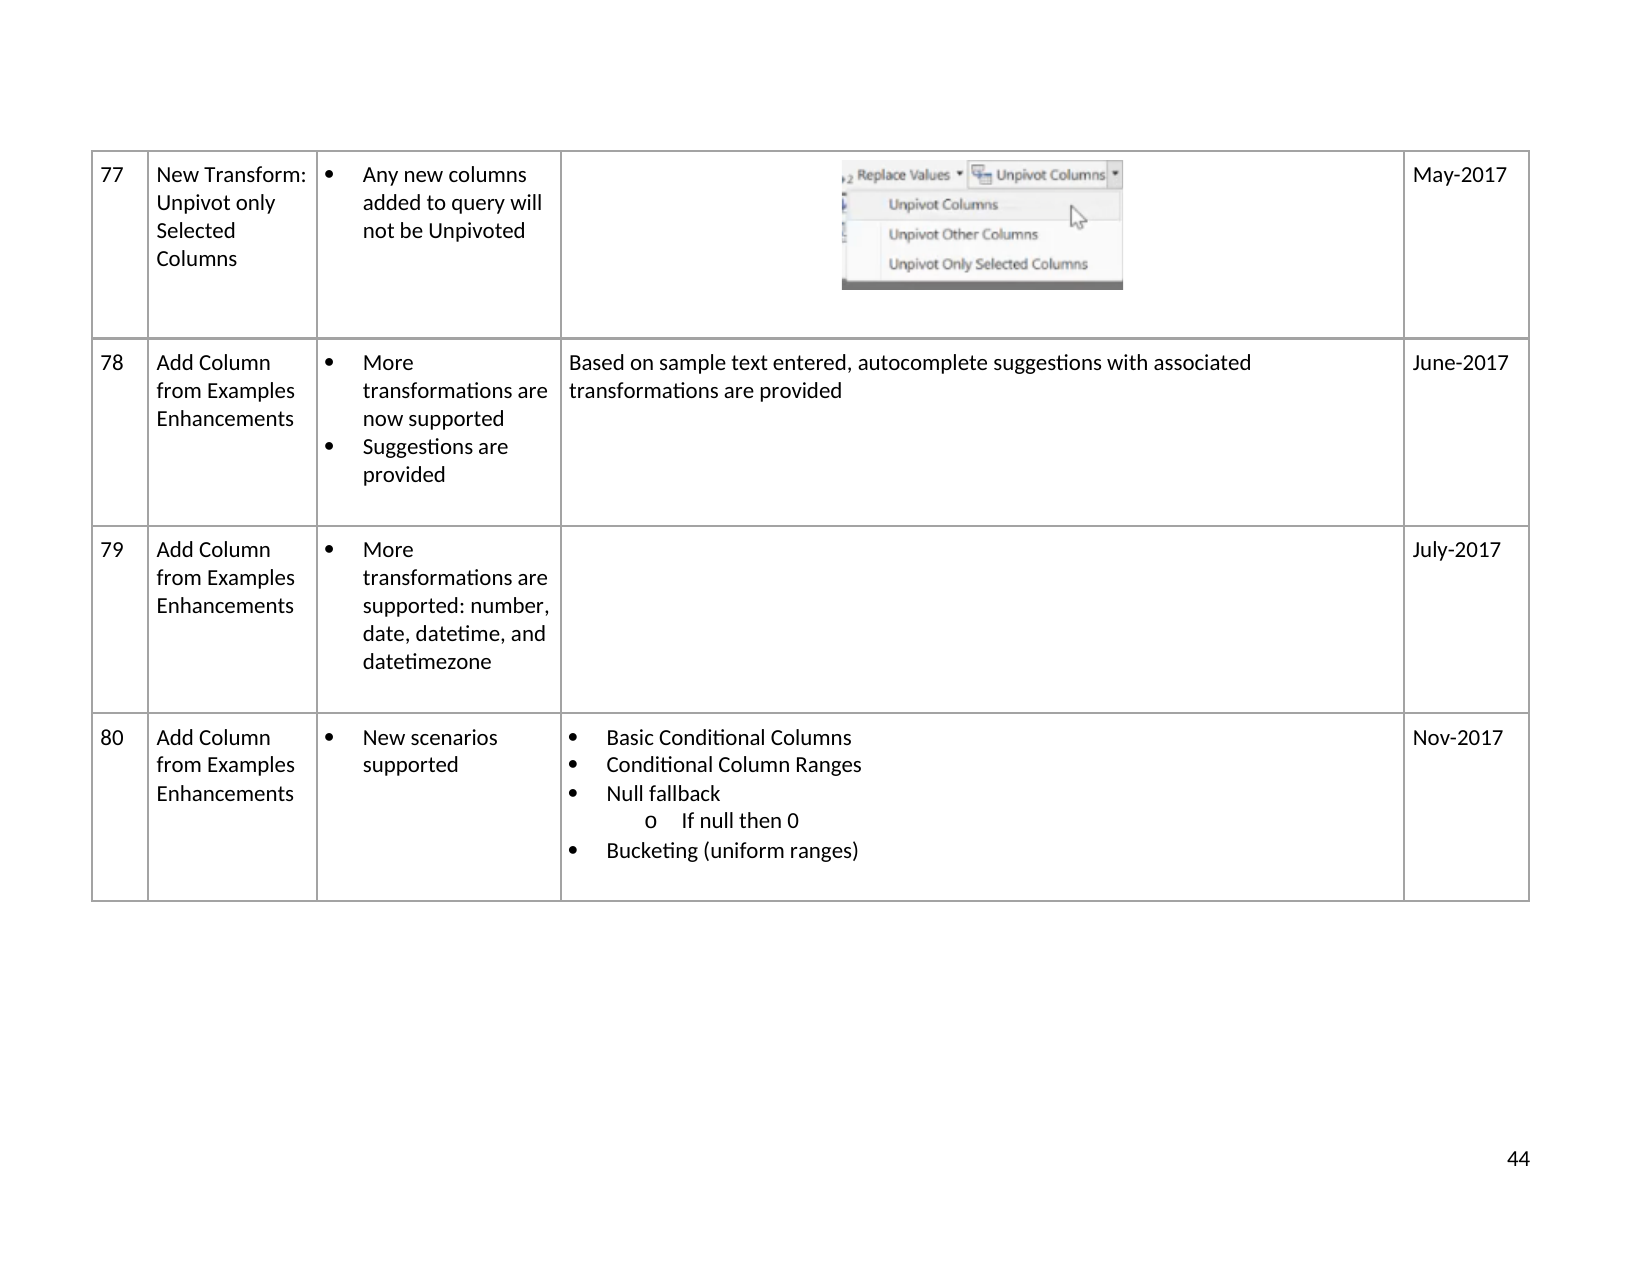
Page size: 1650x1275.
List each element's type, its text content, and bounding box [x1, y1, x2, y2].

table_cell 78 [93, 340, 147, 525]
table_cell [562, 152, 1403, 337]
table_cell Any new columns added to query will not be Unpivoted [318, 152, 560, 337]
table_cell New Transform: Unpivot only Selected Columns [149, 152, 316, 337]
table_cell Based on sample text entered, autocomplete suggestions with associated transformations are provided [562, 340, 1403, 525]
table_cell May-2017 [1405, 152, 1528, 337]
table_cell More transformations are supported: number, date, datetime, and datetimezone [318, 527, 560, 712]
table_cell New scenarios supported [318, 714, 560, 899]
picture [841, 160, 1124, 290]
table_cell Add Column from Examples Enhancements [149, 527, 316, 712]
table_cell Nov-2017 [1405, 714, 1528, 899]
table_cell Basic Conditional Columns Conditional Column Ranges Null fallback If null then 0 Bucketing (uniform ranges) [562, 714, 1403, 899]
table_cell 80 [93, 714, 147, 899]
table_cell More transformations are now supported Suggestions are provided [318, 340, 560, 525]
table_cell 77 [93, 152, 147, 337]
table_cell 79 [93, 527, 147, 712]
table_cell Add Column from Examples Enhancements [149, 714, 316, 899]
table_cell July-2017 [1405, 527, 1528, 712]
table_cell June-2017 [1405, 340, 1528, 525]
table_cell [562, 527, 1403, 712]
table_cell Add Column from Examples Enhancements [149, 340, 316, 525]
